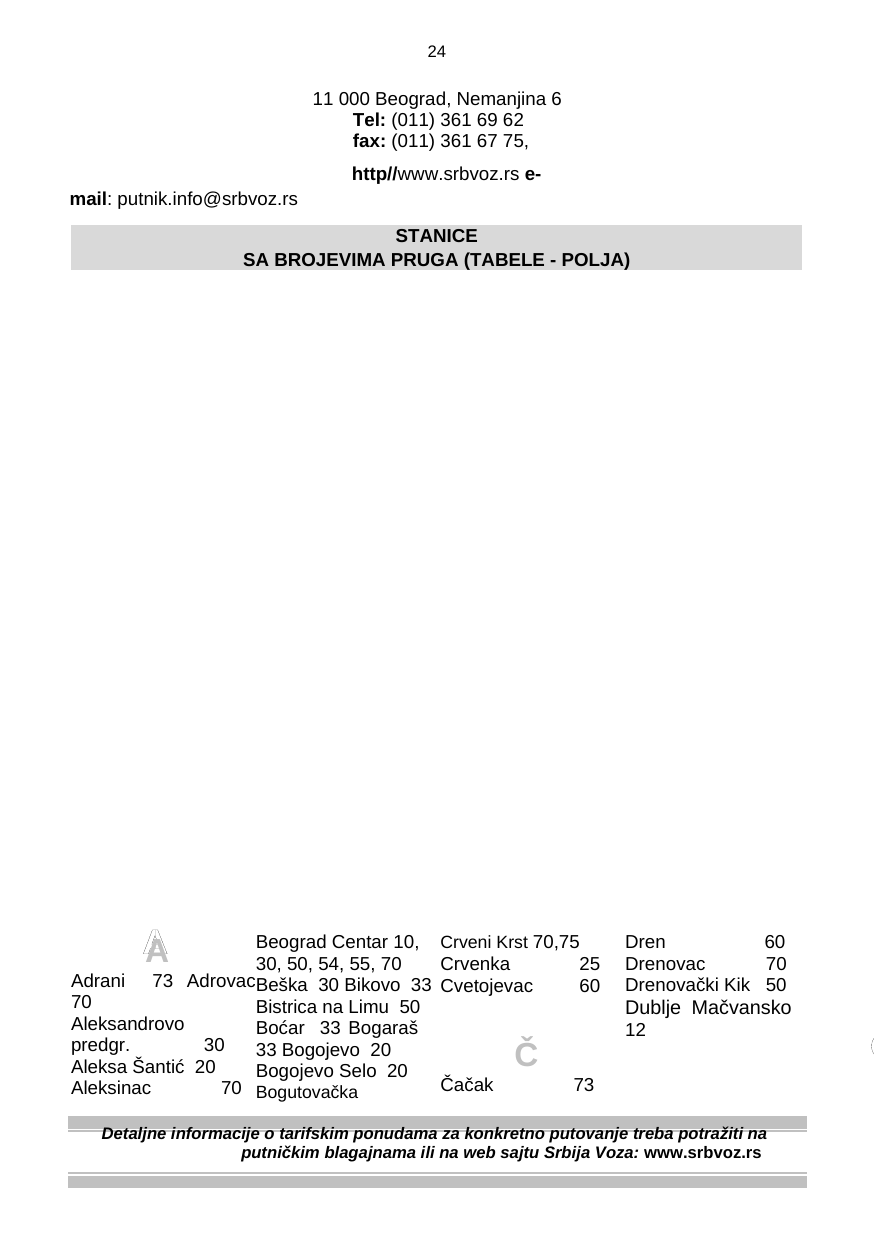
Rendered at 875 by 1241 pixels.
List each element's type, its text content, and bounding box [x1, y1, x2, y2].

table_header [71, 931, 256, 1116]
text STANICE [71, 225, 802, 246]
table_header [440, 931, 625, 1116]
text http//www.srbvoz.rs e-mail: putnik.info@srbvoz.rs [69, 164, 562, 212]
text SA BROJEVIMA PRUGA (TABELE - POLJA) [71, 248, 802, 270]
text 11 000 Beograd, Nemanjina 6 Tel: (011) 361 69 62 fax: (011) 361 67 75, [312, 89, 562, 152]
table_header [256, 931, 440, 1116]
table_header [625, 931, 792, 1116]
